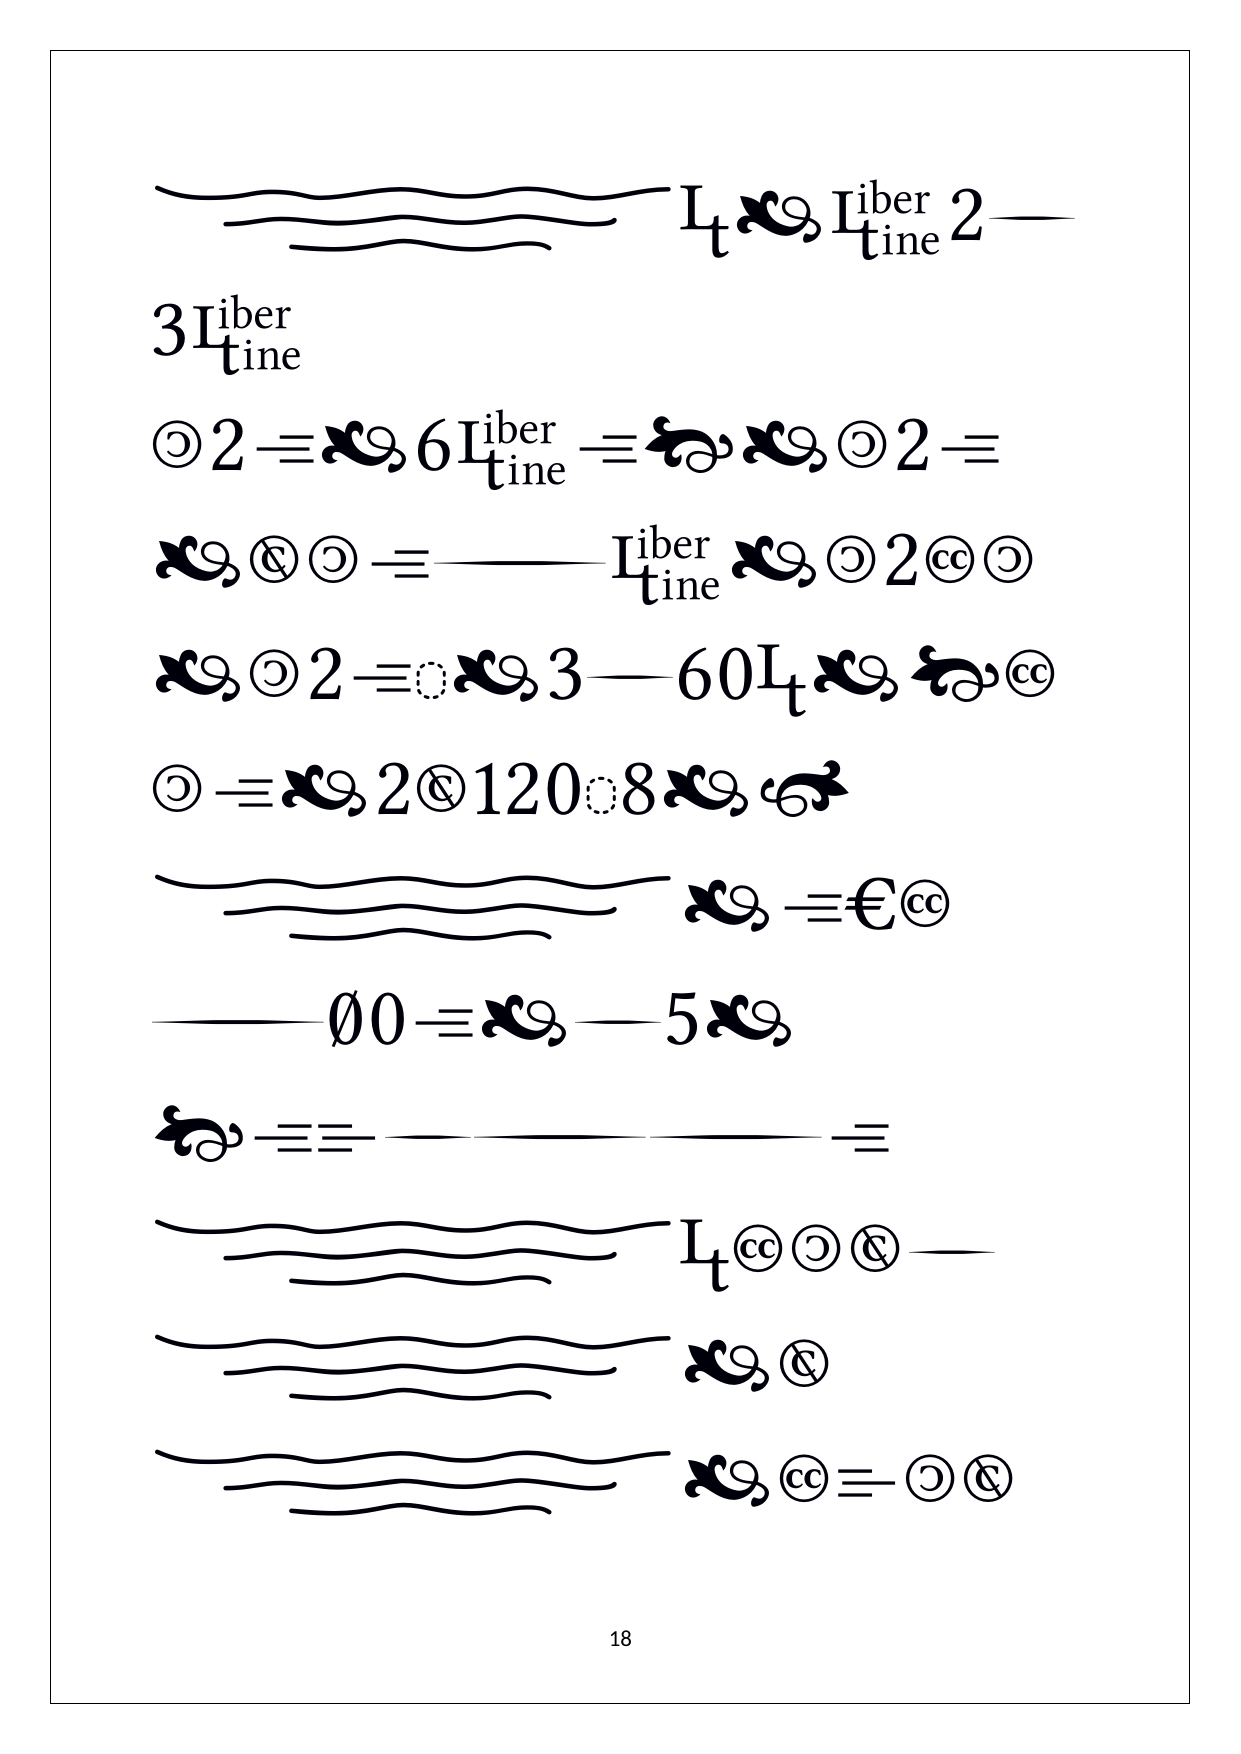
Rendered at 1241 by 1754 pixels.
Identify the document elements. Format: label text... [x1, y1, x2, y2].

text  [150, 380, 1090, 1069]
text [150, 1069, 1090, 1529]
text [150, 150, 1090, 380]
